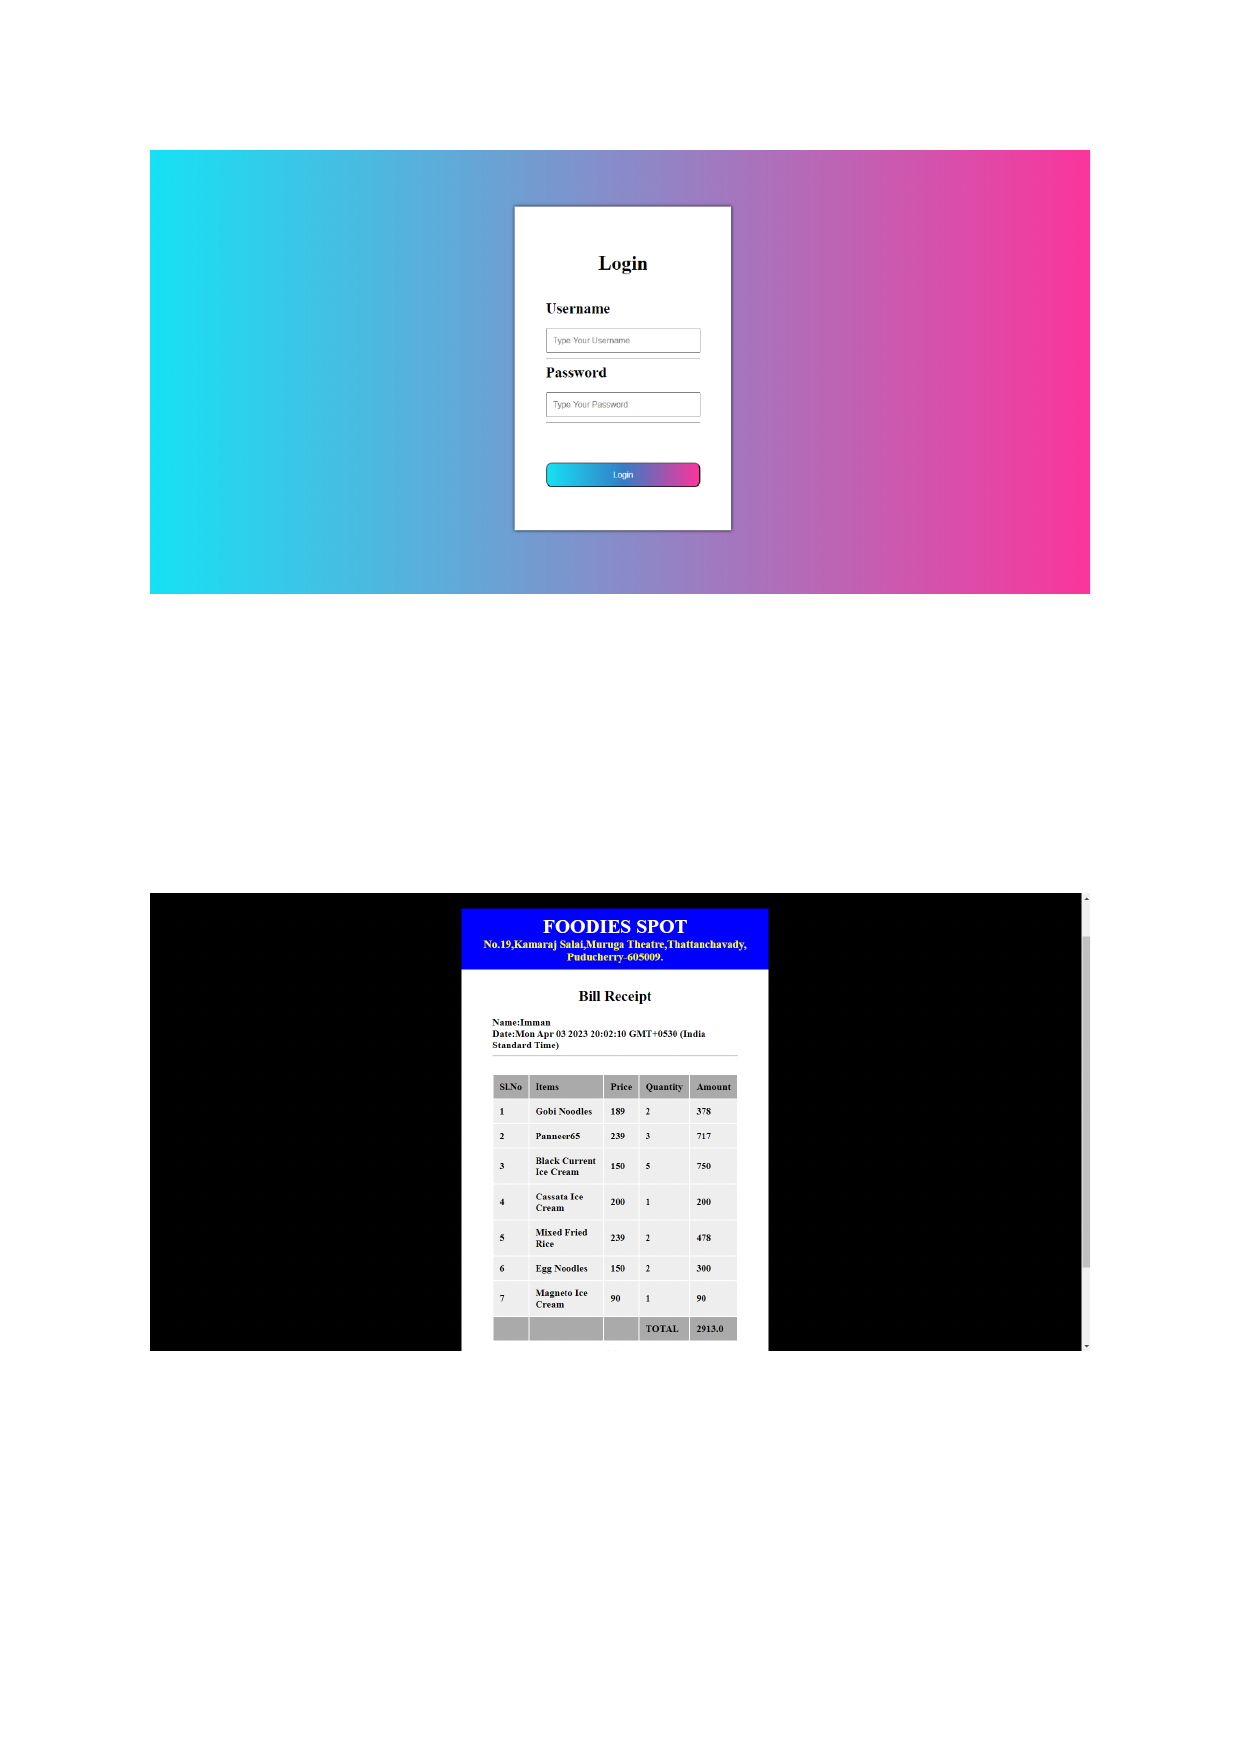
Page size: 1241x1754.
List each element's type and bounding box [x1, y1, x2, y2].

picture [150, 150, 1091, 594]
